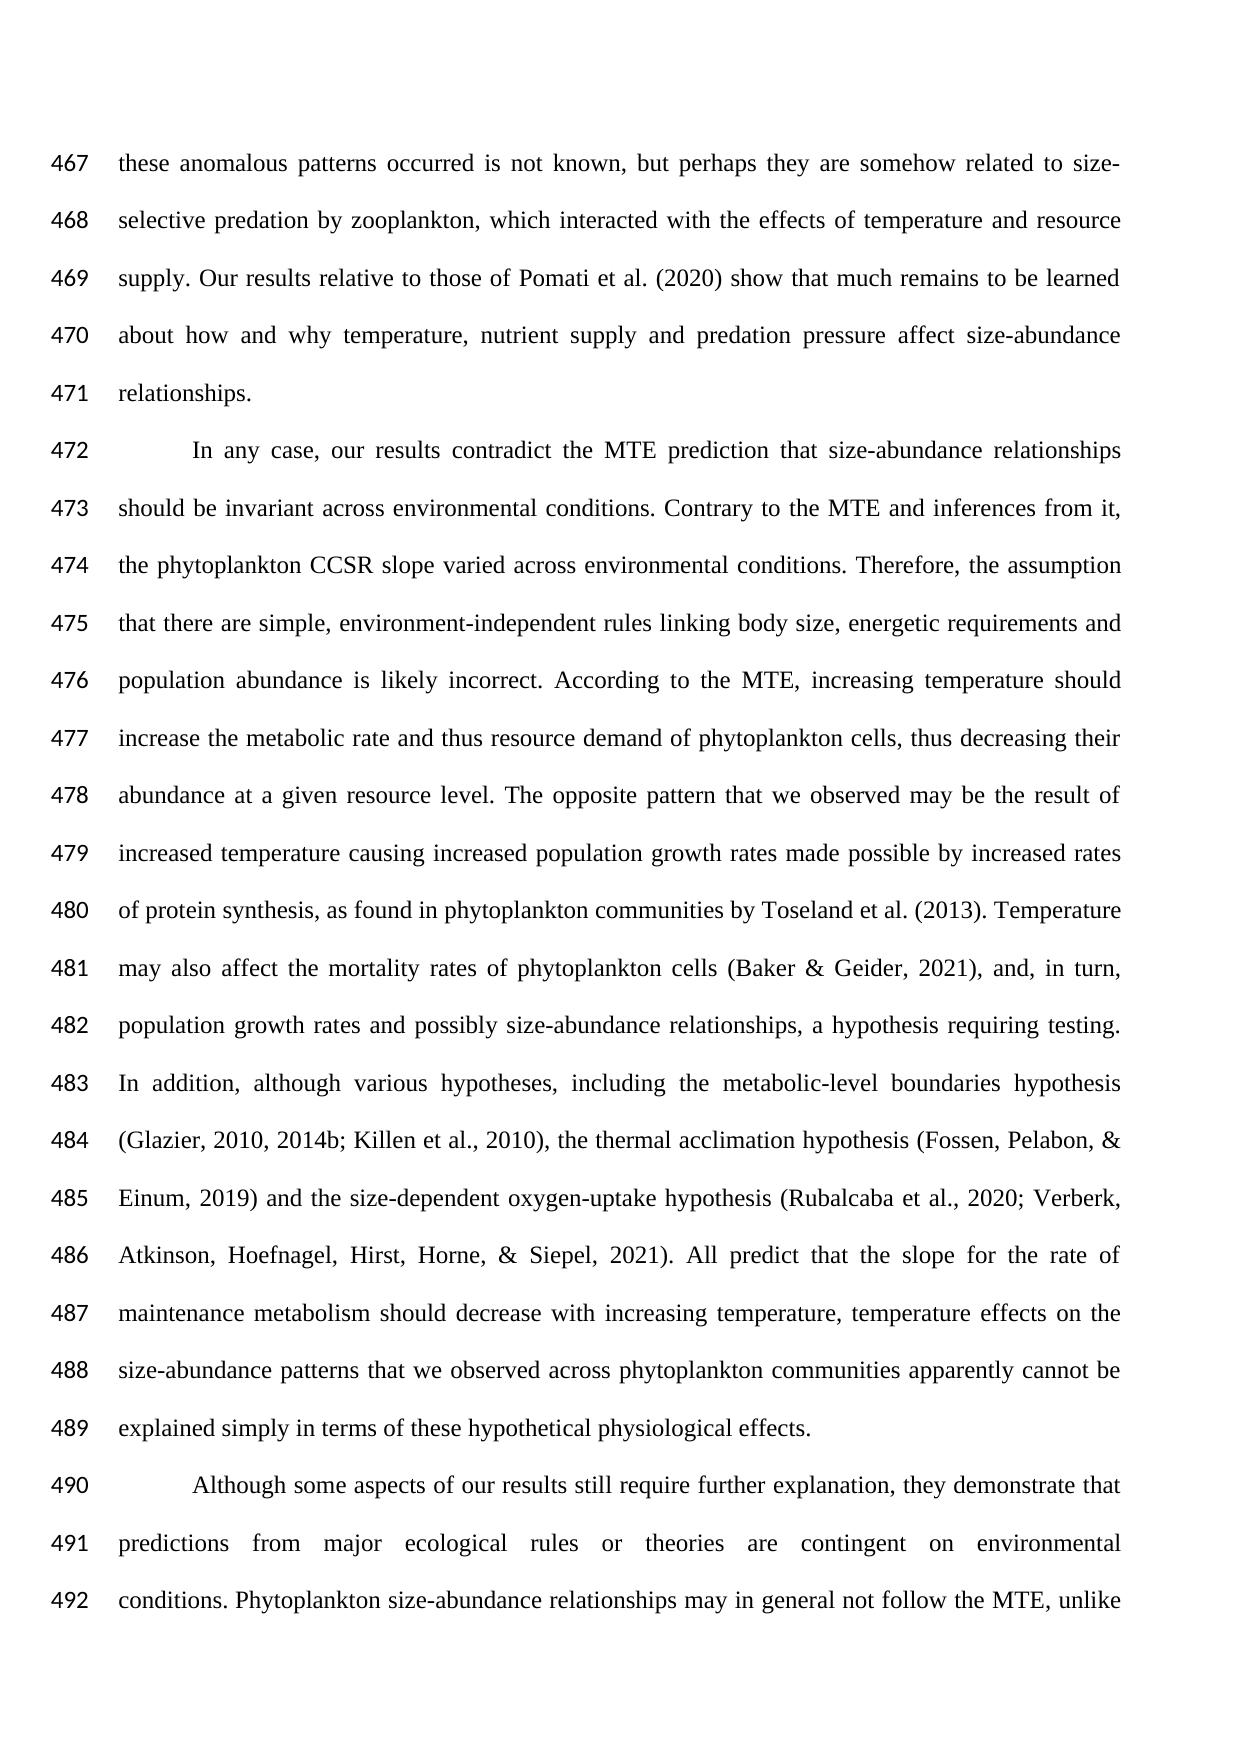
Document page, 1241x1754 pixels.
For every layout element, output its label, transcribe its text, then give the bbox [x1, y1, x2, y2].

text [118, 1470, 1122, 1614]
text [118, 148, 1122, 406]
text In any case, our results contradict the MTE prediction that size-abundance relationships should be invariant across environmental conditions. Contrary to the MTE and inferences from it, the phytoplankton CCSR slope varied across environmental conditions. Therefore, the assumption that there are simple, environment-independent rules linking body size, energetic requirements and population abundance is likely incorrect. According to the MTE, increasing temperature should increase the metabolic rate and thus resource demand of phytoplankton cells, thus decreasing their abundance at a given resource level. The opposite pattern that we observed may be the result of increased temperature causing increased population growth rates made possible by increased rates of protein synthesis, as found in phytoplankton communities by Toseland et al. (2013). Temperature may also affect the mortality rates of phytoplankton cells (Baker & Geider, 2021), and, in turn, population growth rates and possibly size-abundance relationships, a hypothesis requiring testing. In addition, although various hypotheses, including the metabolic-level boundaries hypothesis (Glazier, 2010, 2014b; Killen et al., 2010), the thermal acclimation hypothesis (Fossen, Pelabon, & Einum, 2019) and the size-dependent oxygen-uptake hypothesis (Rubalcaba et al., 2020; Verberk, Atkinson, Hoefnagel, Hirst, Horne, & Siepel, 2021). All predict that the slope for the rate of maintenance metabolism should decrease with increasing temperature, temperature effects on the size-abundance patterns that we observed across phytoplankton communities apparently cannot be explained simply in terms of these hypothetical physiological effects. [118, 435, 1122, 1441]
